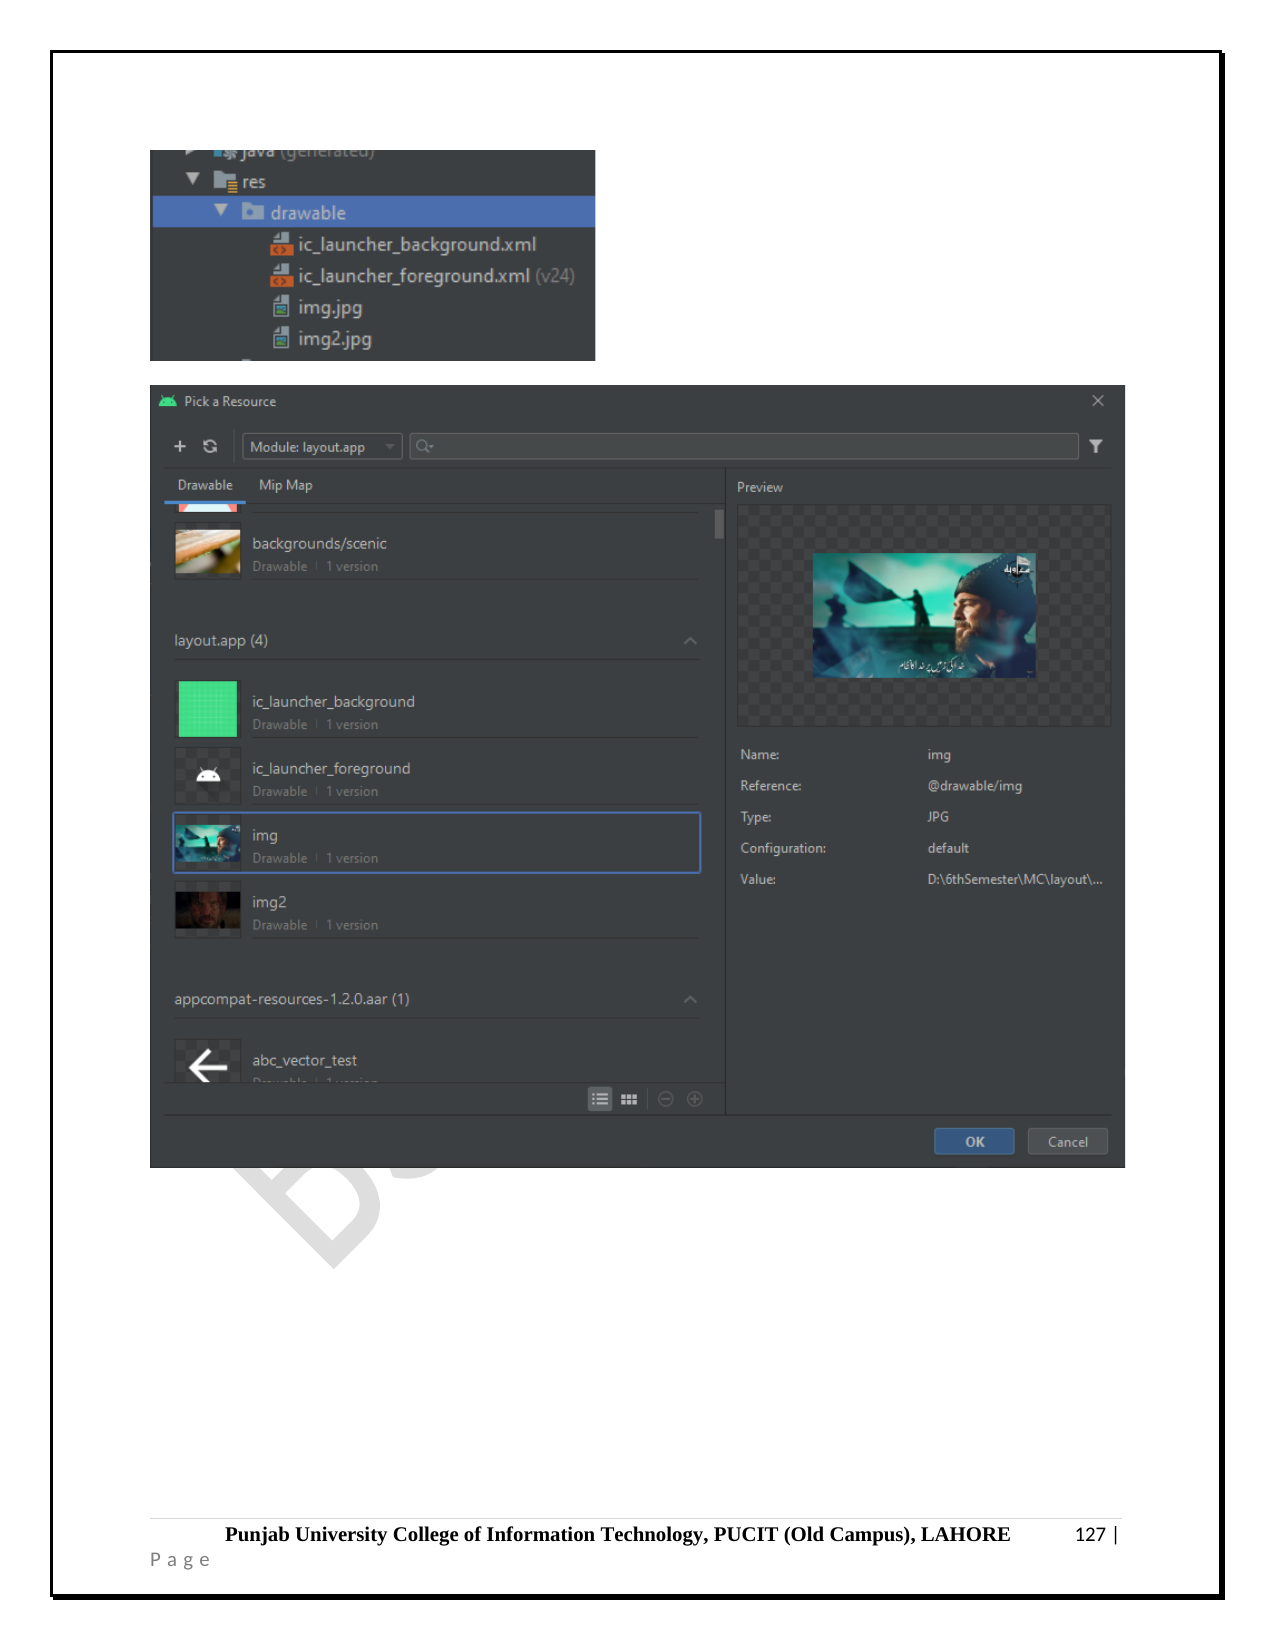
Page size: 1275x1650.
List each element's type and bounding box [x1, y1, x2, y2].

picture [150, 385, 1125, 1168]
picture [150, 150, 596, 361]
